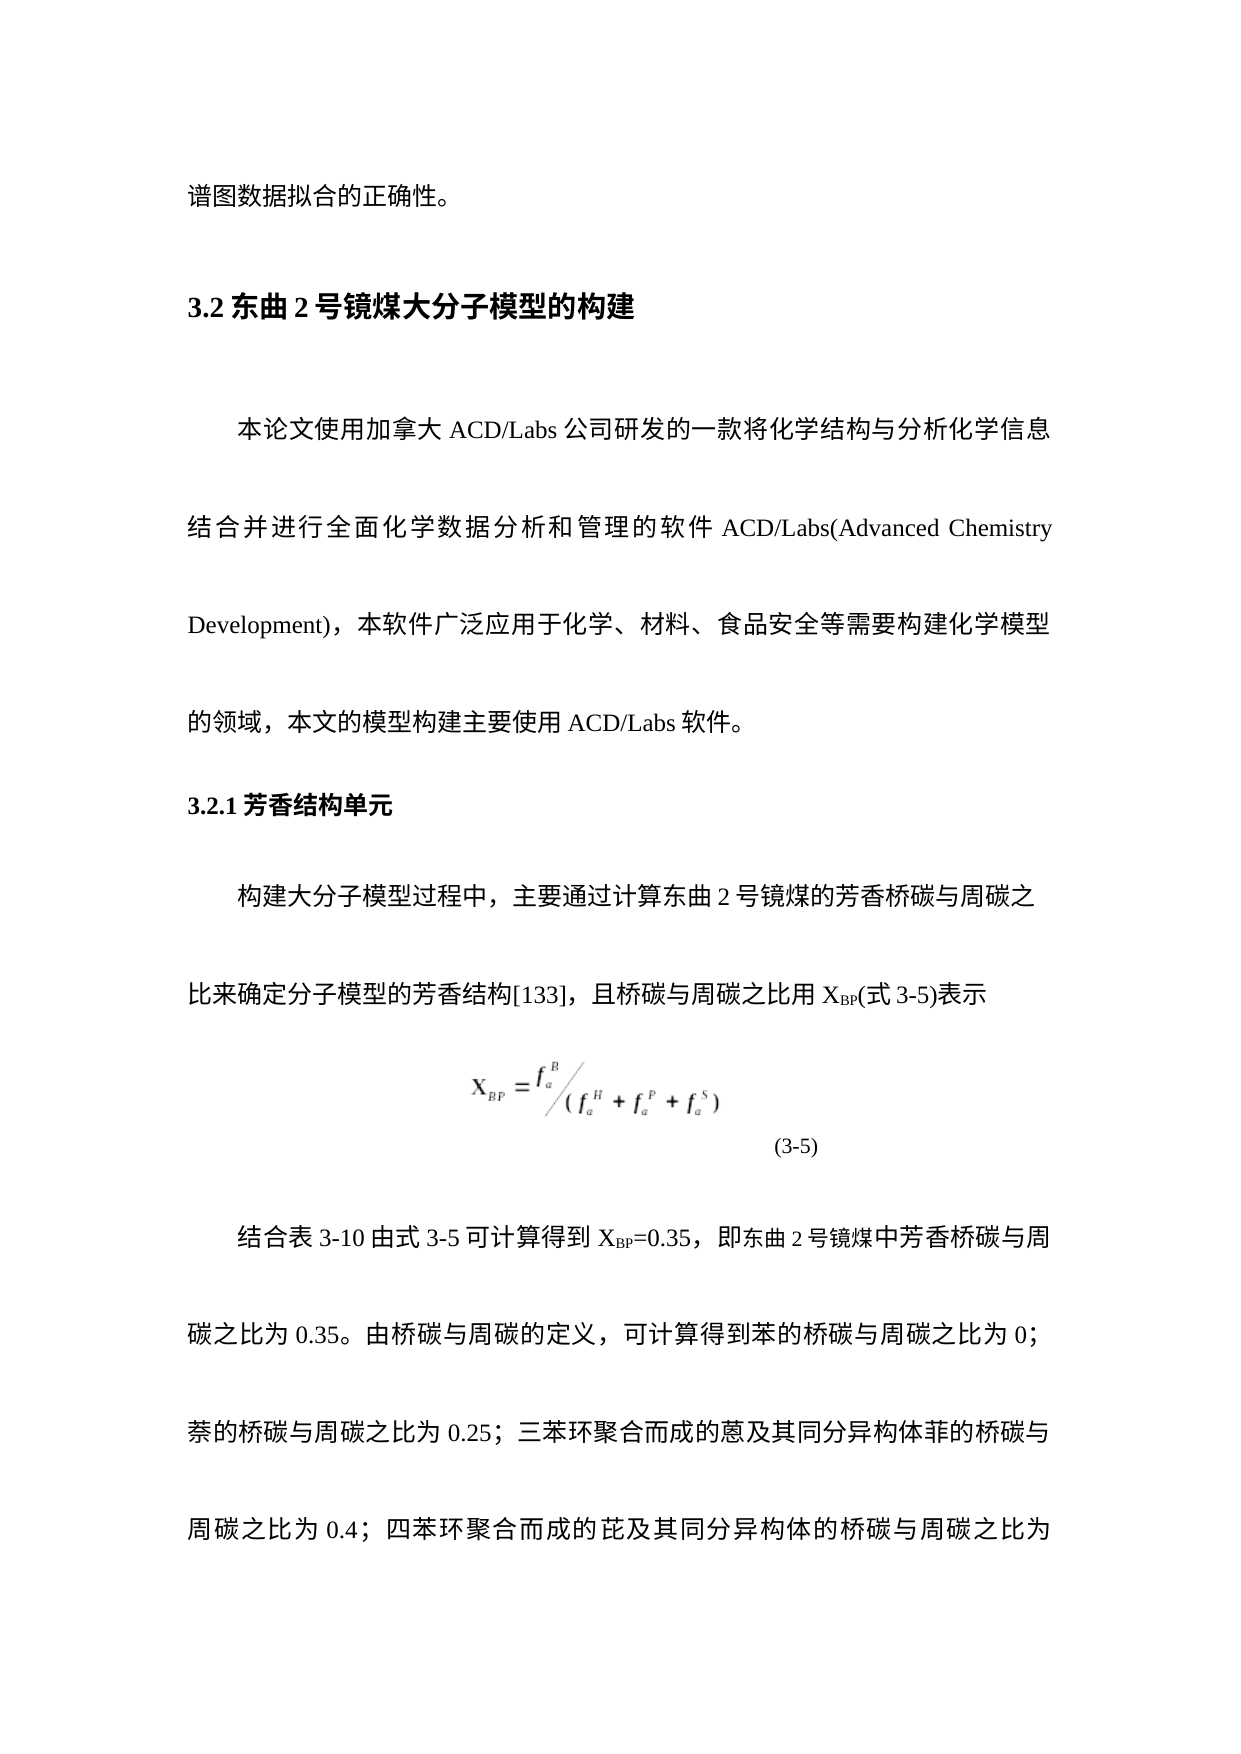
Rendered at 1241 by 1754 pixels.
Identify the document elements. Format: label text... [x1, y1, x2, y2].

text (3-5) [187, 1043, 1053, 1173]
text 构建大分子模型过程中，主要通过计算东曲2号镜煤的芳香桥碳与周碳之比来确定分子模型的芳香结构[133]，且桥碳与周碳之比用XBP(式3-5)表示 [187, 862, 1053, 1025]
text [187, 1203, 1053, 1560]
text 本论文使用加拿大ACD/Labs公司研发的一款将化学结构与分析化学信息结合并进行全面化学数据分析和管理的软件ACD/Labs(Advanced Chemistry Development)，本软件广泛应用于化学、材料、食品安全等需要构建化学模型的领域，本文的模型构建主要使用ACD/Labs软件。 [187, 395, 1053, 753]
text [187, 162, 1053, 227]
text 3.2.1 芳香结构单元 [187, 771, 1053, 836]
subtitle 3.2东曲2号镜煤大分子模型的构建 [187, 272, 1053, 337]
